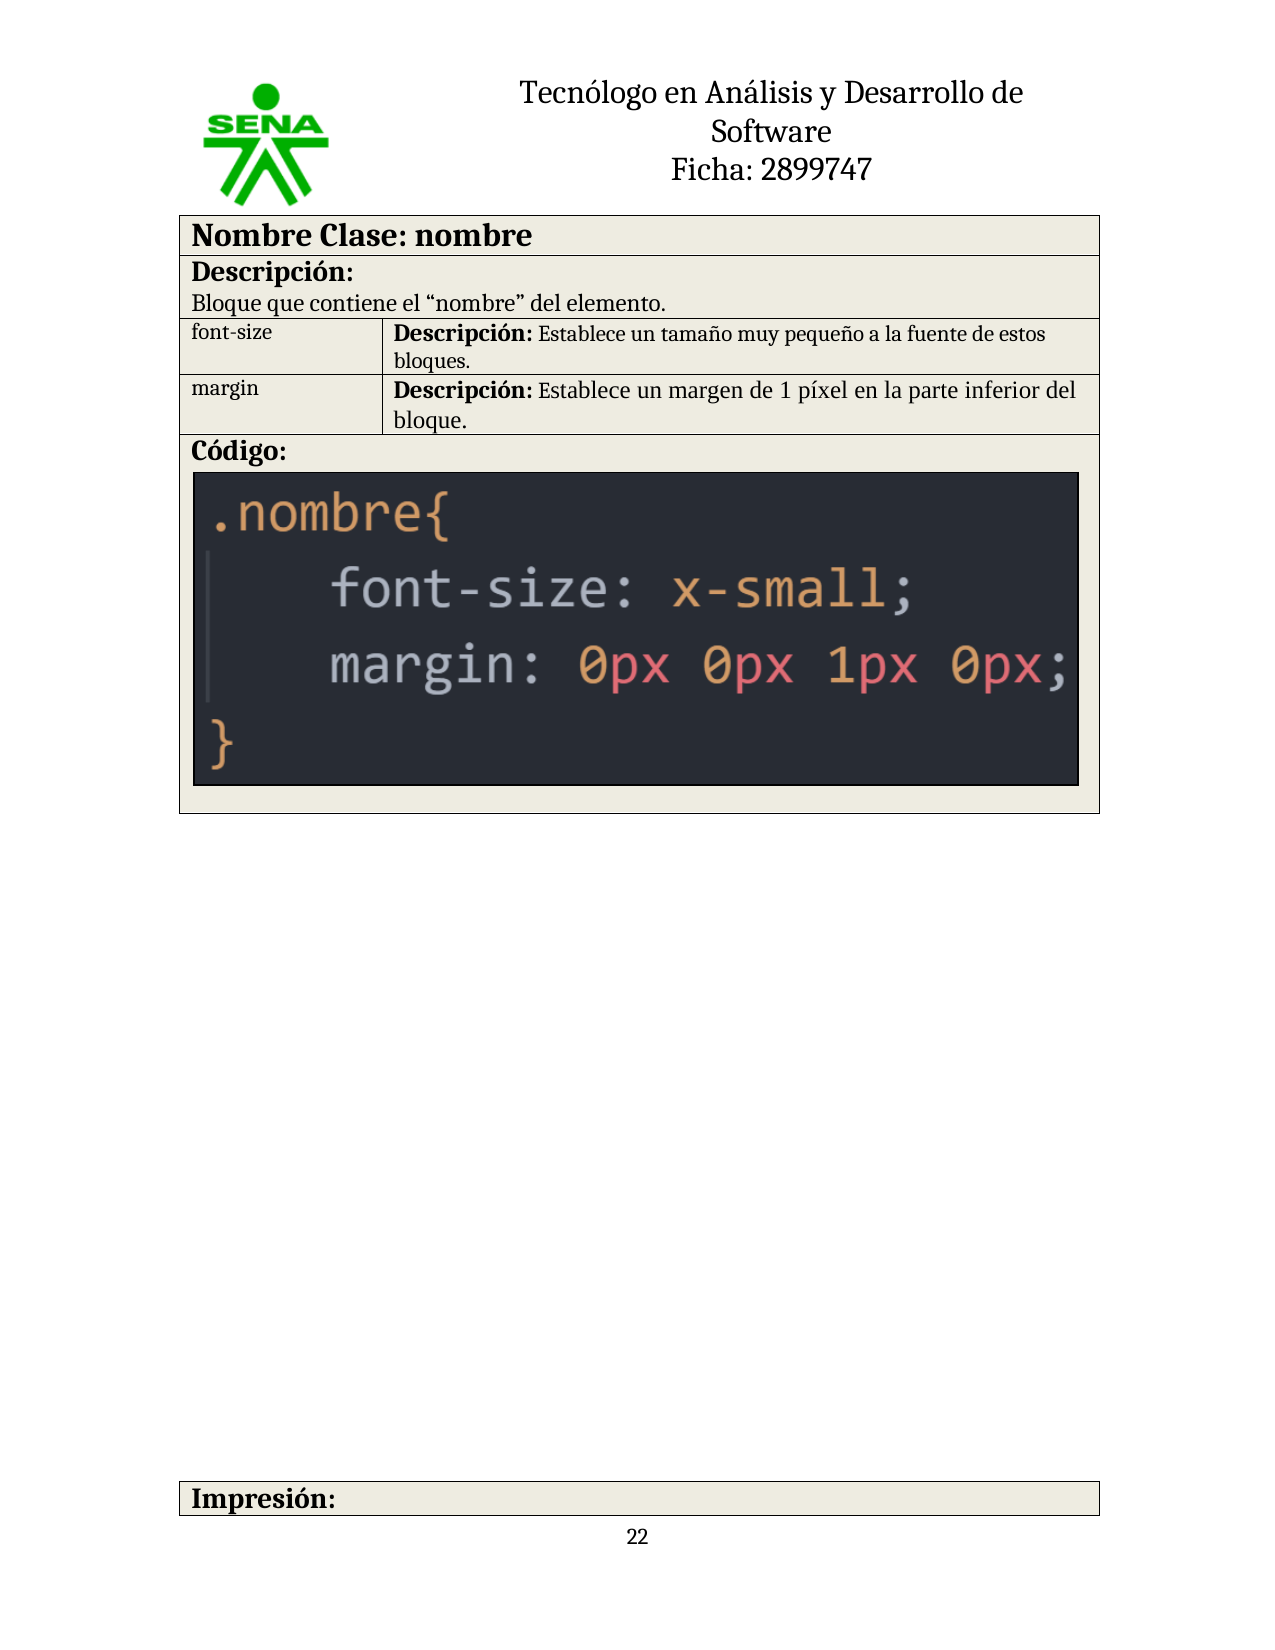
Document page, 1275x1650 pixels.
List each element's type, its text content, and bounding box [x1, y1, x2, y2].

table_cell Descripción: Establece un tamaño muy pequeño a la fuente de estos bloques. [383, 319, 1099, 374]
table_cell Código: [180, 435, 1099, 812]
picture [185, 73, 342, 215]
picture [195, 473, 1077, 784]
table_cell font-size [180, 319, 382, 374]
table_header Impresión: [180, 1482, 1099, 1515]
table_cell margin [180, 375, 382, 433]
table_cell Descripción: Bloque que contiene el “nombre” del elemento. [180, 256, 1099, 318]
table_header Nombre Clase: nombre [180, 216, 1099, 254]
table_cell Descripción: Establece un margen de 1 píxel en la parte inferior del bloque. [383, 375, 1099, 433]
